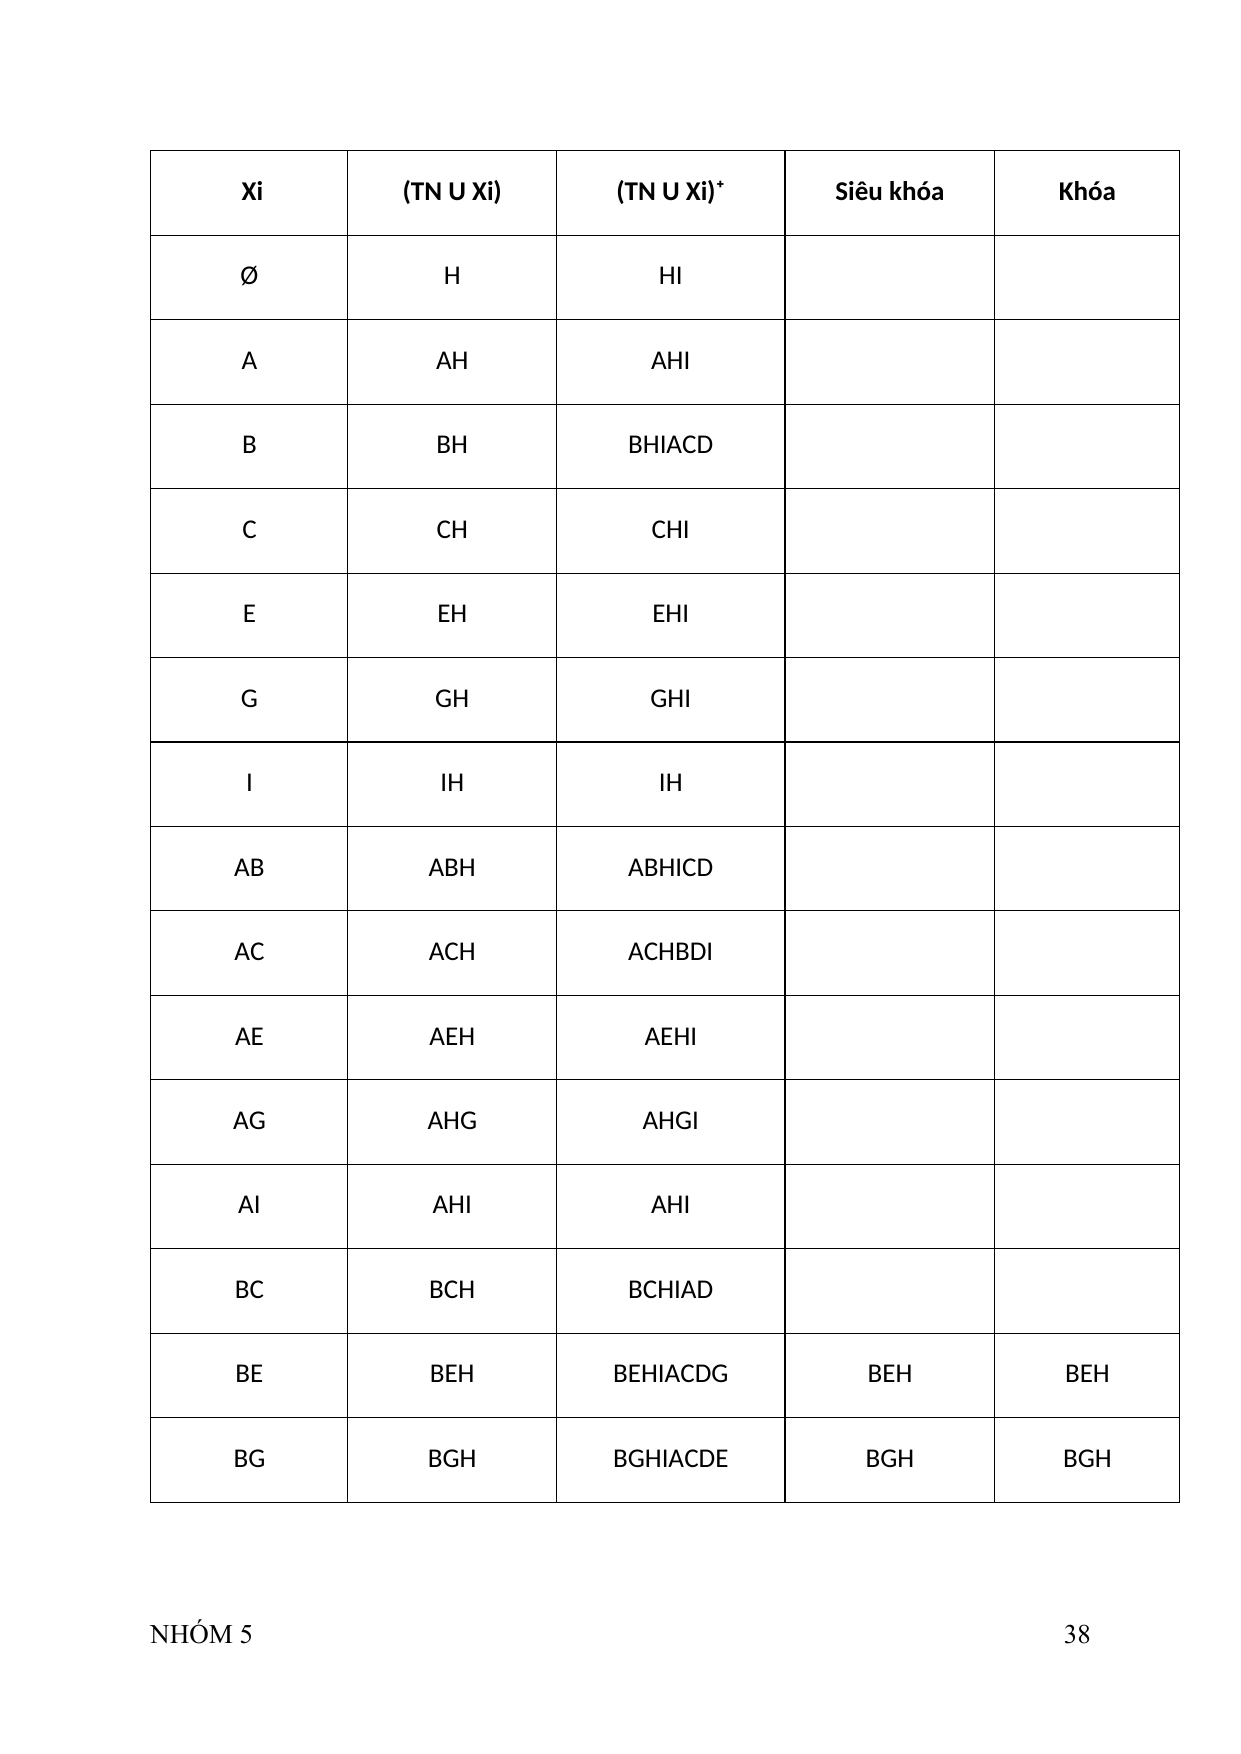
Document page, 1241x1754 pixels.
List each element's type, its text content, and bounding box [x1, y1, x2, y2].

table_cell ABH [348, 827, 556, 910]
table_cell [995, 405, 1179, 488]
table_cell ACH [348, 911, 556, 995]
table_cell AHI [557, 320, 784, 403]
table_cell BGH [995, 1418, 1179, 1502]
table_cell AE [151, 996, 347, 1079]
table_cell [786, 743, 994, 826]
table_header (TN U Xi)⁺ [557, 151, 784, 234]
table_cell CH [348, 489, 556, 572]
table_cell BGH [786, 1418, 994, 1502]
table_cell Ø [151, 236, 347, 319]
table_cell BHIACD [557, 405, 784, 488]
table_cell BEH [995, 1334, 1179, 1417]
table_cell [786, 911, 994, 995]
table_cell BC [151, 1249, 347, 1333]
table_cell [786, 996, 994, 1079]
table_cell A [151, 320, 347, 403]
table_cell [995, 574, 1179, 657]
table_cell AH [348, 320, 556, 403]
table_cell AEHI [557, 996, 784, 1079]
table_cell HI [557, 236, 784, 319]
table_cell AEH [348, 996, 556, 1079]
table_header Siêu khóa [786, 151, 994, 234]
table_cell IH [557, 743, 784, 826]
table_cell [995, 1080, 1179, 1164]
table_cell [786, 405, 994, 488]
table_cell [786, 236, 994, 319]
table_cell BE [151, 1334, 347, 1417]
table_cell ABHICD [557, 827, 784, 910]
table_cell AG [151, 1080, 347, 1164]
table_cell [786, 320, 994, 403]
table_cell BG [151, 1418, 347, 1502]
table_cell [995, 996, 1179, 1079]
table_cell AHI [557, 1165, 784, 1248]
table_cell AHGI [557, 1080, 784, 1164]
table_header Khóa [995, 151, 1179, 234]
table_cell AHG [348, 1080, 556, 1164]
table_header (TN U Xi) [348, 151, 556, 234]
table_cell EHI [557, 574, 784, 657]
table_header Xi [151, 151, 347, 234]
table_cell [995, 827, 1179, 910]
table_cell CHI [557, 489, 784, 572]
table_cell AI [151, 1165, 347, 1248]
table_cell [786, 658, 994, 741]
table_cell [786, 1165, 994, 1248]
table_cell ACHBDI [557, 911, 784, 995]
table_cell AHI [348, 1165, 556, 1248]
table_cell [786, 827, 994, 910]
table_cell IH [348, 743, 556, 826]
table_cell GHI [557, 658, 784, 741]
table_cell [786, 1080, 994, 1164]
table_cell BEHIACDG [557, 1334, 784, 1417]
table_cell [995, 489, 1179, 572]
table_cell [786, 489, 994, 572]
table_cell I [151, 743, 347, 826]
table_cell C [151, 489, 347, 572]
table_cell [995, 236, 1179, 319]
table_cell BCHIAD [557, 1249, 784, 1333]
table_cell [995, 743, 1179, 826]
table_cell BGHIACDE [557, 1418, 784, 1502]
table_cell H [348, 236, 556, 319]
table_cell E [151, 574, 347, 657]
table_cell AC [151, 911, 347, 995]
table_cell [995, 320, 1179, 403]
table_cell AB [151, 827, 347, 910]
table_cell GH [348, 658, 556, 741]
table_cell BGH [348, 1418, 556, 1502]
table_cell BEH [786, 1334, 994, 1417]
table_cell BCH [348, 1249, 556, 1333]
table_cell B [151, 405, 347, 488]
table_cell EH [348, 574, 556, 657]
table_cell BH [348, 405, 556, 488]
table_cell [786, 1249, 994, 1333]
table_cell [995, 911, 1179, 995]
table_cell BEH [348, 1334, 556, 1417]
table_cell G [151, 658, 347, 741]
table_cell [995, 1249, 1179, 1333]
table_cell [786, 574, 994, 657]
table_cell [995, 1165, 1179, 1248]
table_cell [995, 658, 1179, 741]
